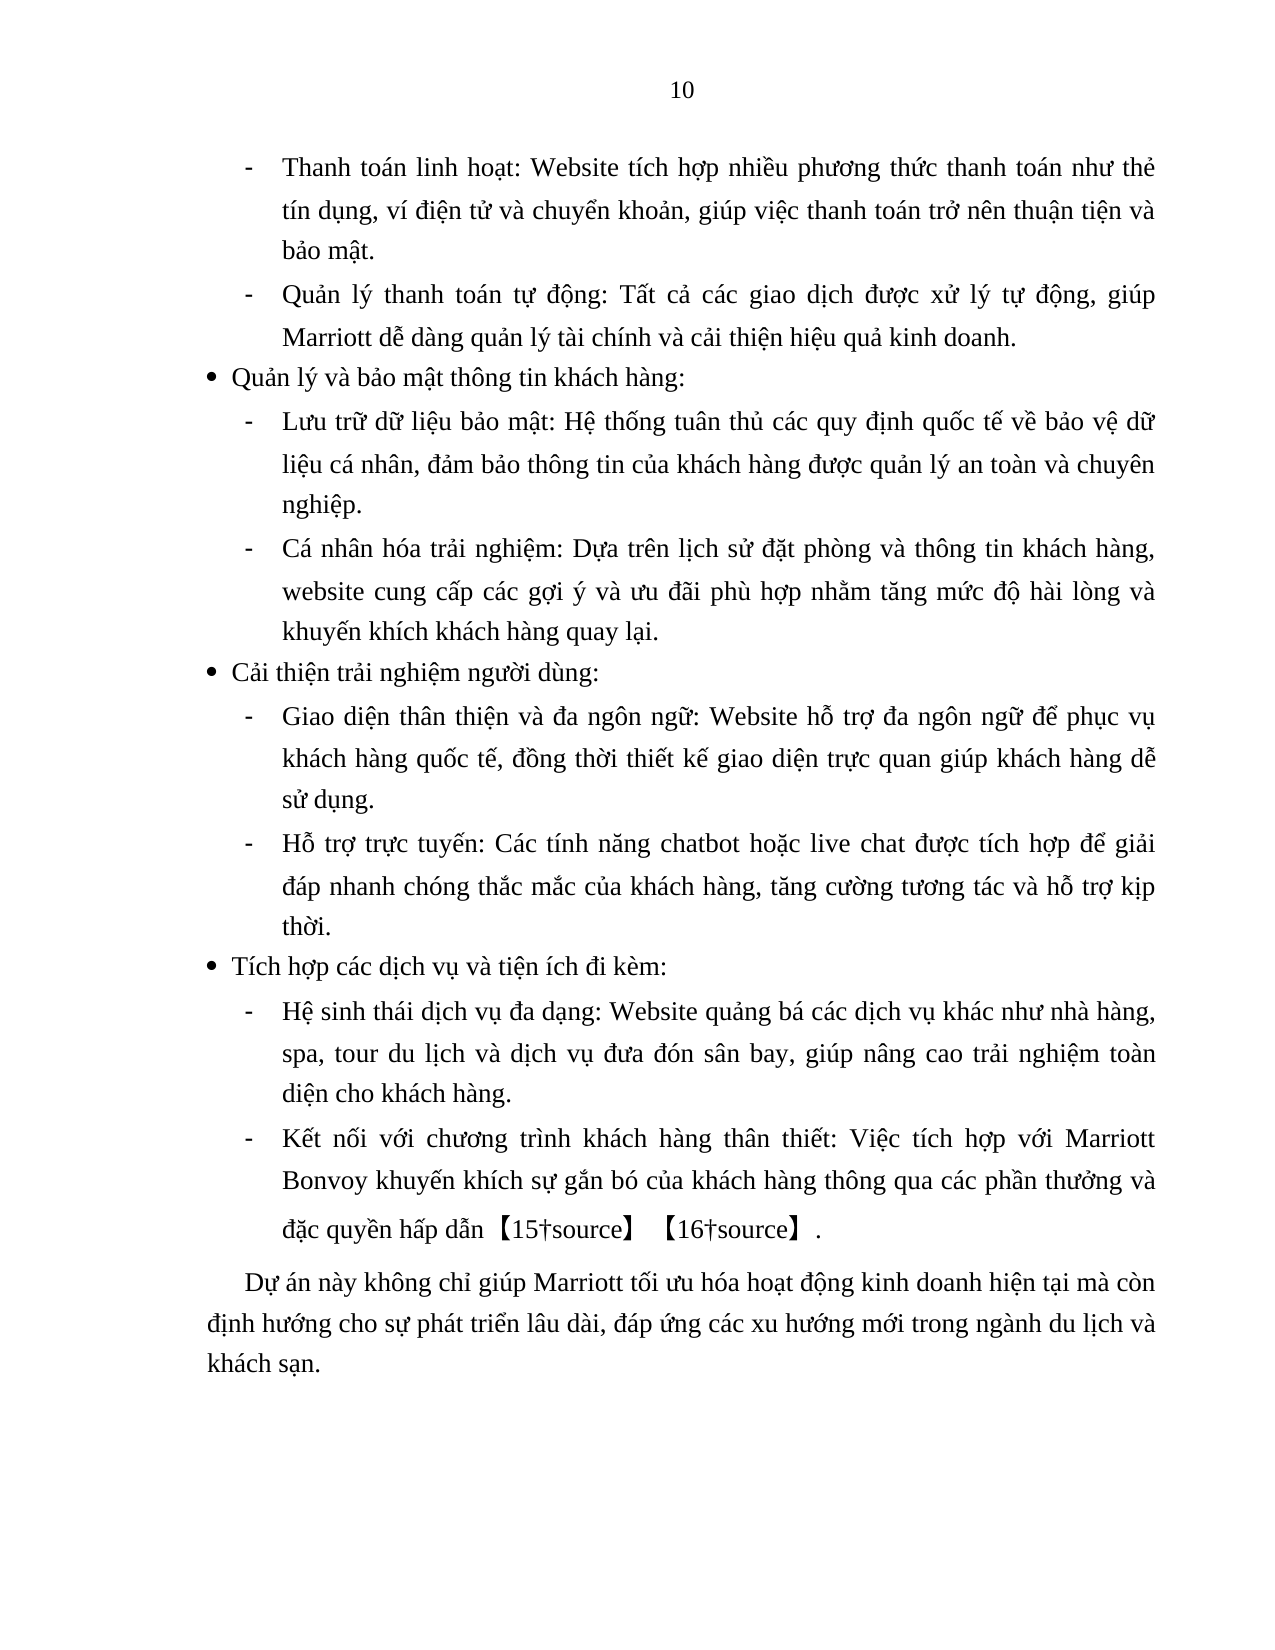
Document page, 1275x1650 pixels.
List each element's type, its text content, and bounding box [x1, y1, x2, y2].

list Hỗ trợ trực tuyến: Các tính năng chatbot hoặc live chat được tích hợp để giải đáp nhanh chóng thắc mắc của khách hàng, tăng cường tương tác và hỗ trợ kịp thời. [244, 823, 1157, 941]
text Dự án này không chỉ giúp Marriott tối ưu hóa hoạt động kinh doanh hiện tại mà còn định hướng cho sự phát triển lâu dài, đáp ứng các xu hướng mới trong ngành du lịch và khách sạn. [207, 1266, 1157, 1378]
list Giao diện thân thiện và đa ngôn ngữ: Website hỗ trợ đa ngôn ngữ để phục vụ khách hàng quốc tế, đồng thời thiết kế giao diện trực quan giúp khách hàng dễ sử dụng. [244, 696, 1157, 814]
list Thanh toán linh hoạt: Website tích hợp nhiều phương thức thanh toán như thẻ tín dụng, ví điện tử và chuyển khoản, giúp việc thanh toán trở nên thuận tiện và bảo mật. [244, 148, 1157, 265]
list Cá nhân hóa trải nghiệm: Dựa trên lịch sử đặt phòng và thông tin khách hàng, website cung cấp các gợi ý và ưu đãi phù hợp nhằm tăng mức độ hài lòng và khuyến khích khách hàng quay lại. [244, 529, 1157, 647]
list Lưu trữ dữ liệu bảo mật: Hệ thống tuân thủ các quy định quốc tế về bảo vệ dữ liệu cá nhân, đảm bảo thông tin của khách hàng được quản lý an toàn và chuyên nghiệp. [244, 402, 1157, 519]
list Quản lý và bảo mật thông tin khách hàng: [207, 361, 1157, 392]
list Kết nối với chương trình khách hàng thân thiết: Việc tích hợp với Marriott Bonvoy khuyến khích sự gắn bó của khách hàng thông qua các phần thưởng và đặc quyền hấp dẫn【15†source】【16†source】. [244, 1118, 1157, 1246]
list Tích hợp các dịch vụ và tiện ích đi kèm: [207, 950, 1157, 982]
list Cải thiện trải nghiệm người dùng: [207, 656, 1157, 687]
list Hệ sinh thái dịch vụ đa dạng: Website quảng bá các dịch vụ khác như nhà hàng, spa, tour du lịch và dịch vụ đưa đón sân bay, giúp nâng cao trải nghiệm toàn diện cho khách hàng. [244, 991, 1157, 1109]
list Quản lý thanh toán tự động: Tất cả các giao dịch được xử lý tự động, giúp Marriott dễ dàng quản lý tài chính và cải thiện hiệu quả kinh doanh. [244, 275, 1157, 352]
